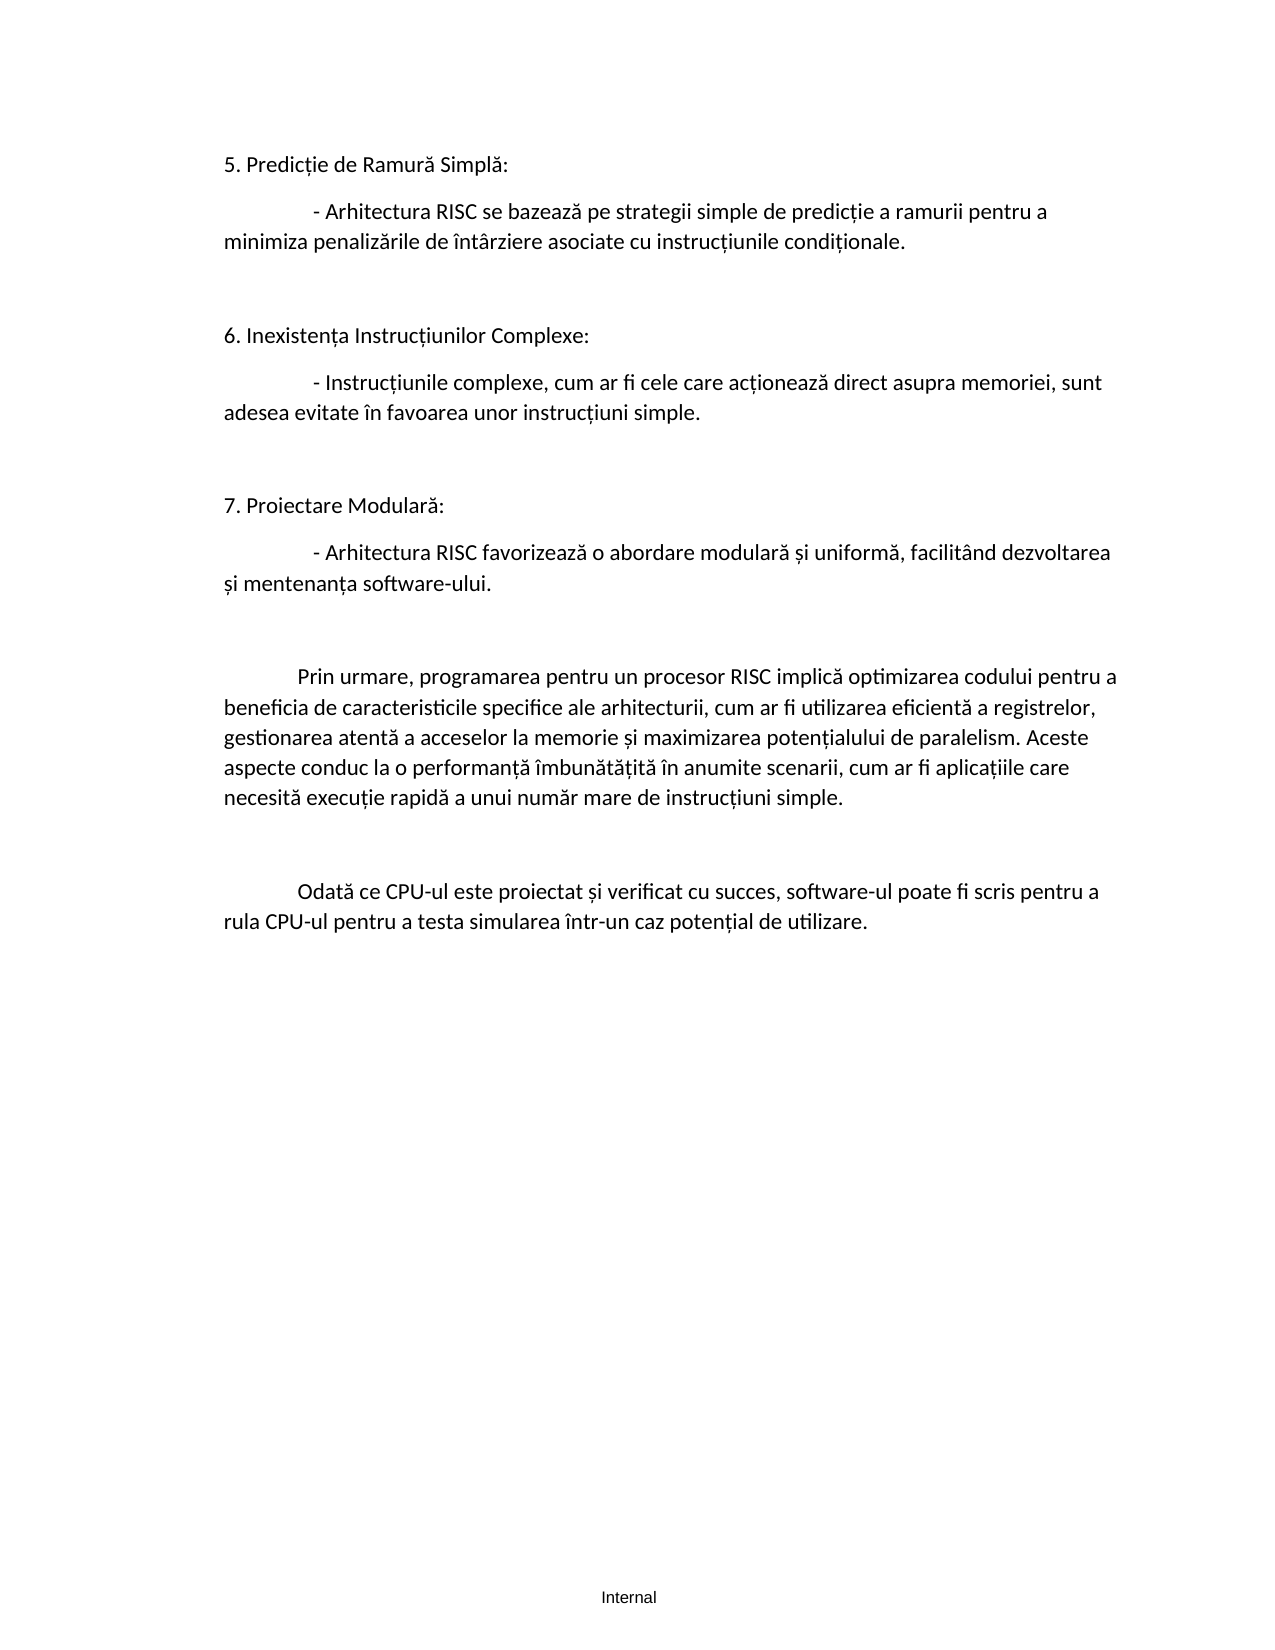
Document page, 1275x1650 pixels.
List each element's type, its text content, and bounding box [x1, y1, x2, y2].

text - Arhitectura RISC se bazează pe strategii simple de predicție a ramurii pentru a minimiza penalizările de întârziere asociate cu instrucțiunile condiționale. [224, 197, 1125, 255]
text 6. Inexistența Instrucțiunilor Complexe: [150, 321, 1125, 349]
text - Instrucțiunile complexe, cum ar fi cele care acționează direct asupra memoriei, sunt adesea evitate în favoarea unor instrucțiuni simple. [224, 368, 1125, 426]
text - Arhitectura RISC favorizează o abordare modulară și uniformă, facilitând dezvoltarea și mentenanța software-ului. [224, 538, 1125, 597]
text Odată ce CPU-ul este proiectat și verificat cu succes, software-ul poate fi scris pentru a rula CPU-ul pentru a testa simularea într-un caz potențial de utilizare. [224, 877, 1125, 935]
text Prin urmare, programarea pentru un procesor RISC implică optimizarea codului pentru a beneficia de caracteristicile specifice ale arhitecturii, cum ar fi utilizarea eficientă a registrelor, gestionarea atentă a acceselor la memorie și maximizarea potențialului de paralelism. Aceste aspecte conduc la o performanță îmbunătățită în anumite scenarii, cum ar fi aplicațiile care necesită execuție rapidă a unui număr mare de instrucțiuni simple. [224, 662, 1125, 811]
text 7. Proiectare Modulară: [150, 492, 1125, 520]
text 5. Predicție de Ramură Simplă: [150, 150, 1125, 178]
